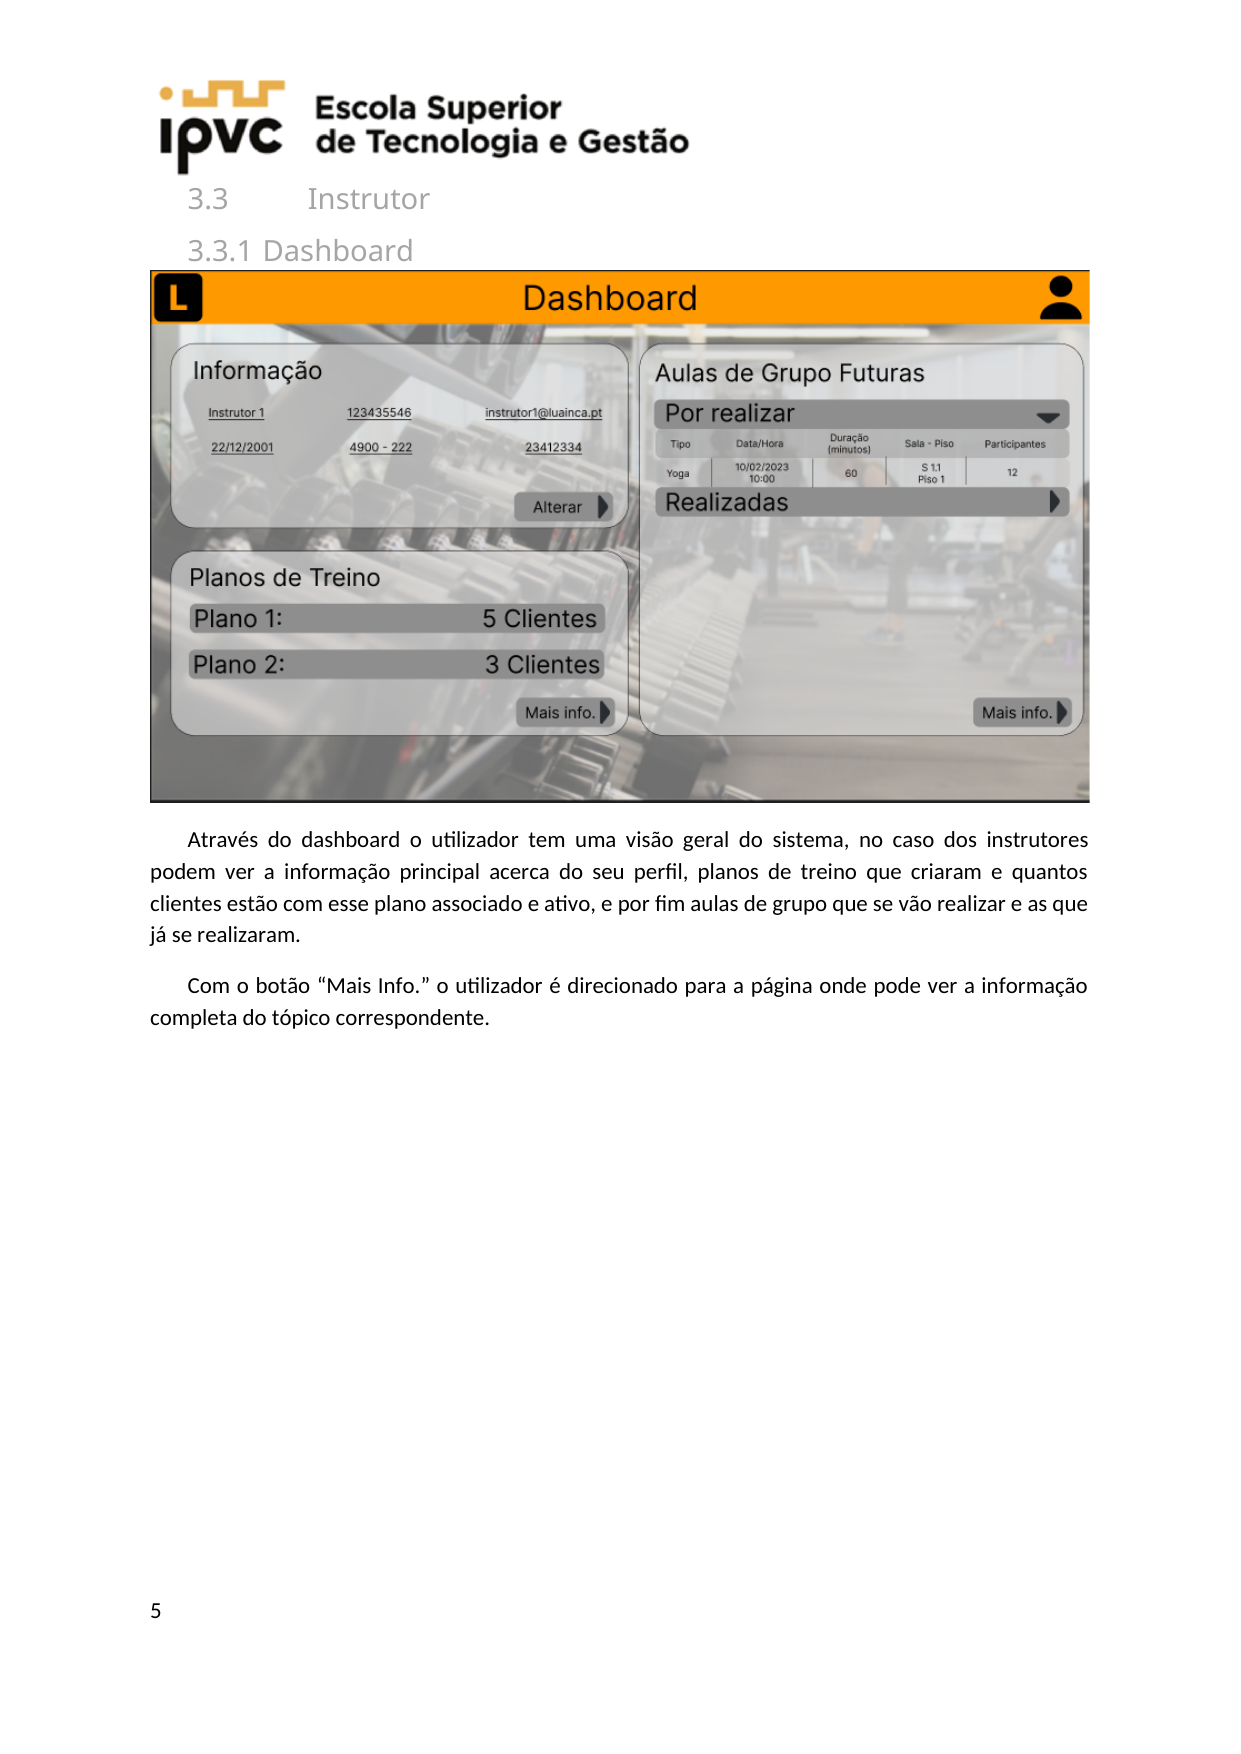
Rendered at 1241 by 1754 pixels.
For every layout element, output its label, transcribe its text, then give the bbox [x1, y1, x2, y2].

subtitle Instrutor [187, 178, 1090, 218]
picture [150, 270, 1090, 803]
picture [150, 73, 696, 179]
subtitle Dashboard [187, 231, 1090, 270]
text Através do dashboard o utilizador tem uma visão geral do sistema, no caso dos instrutores podem ver a informação principal acerca do seu perfil, planos de treino que criaram e quantos clientes estão com esse plano associado e ativo, e por fim aulas de grupo que se vão realizar e as que já se realizaram. [150, 825, 1090, 949]
text Com o botão “Mais Info.” o utilizador é direcionado para a página onde pode ver a informação completa do tópico correspondente. [150, 971, 1090, 1031]
